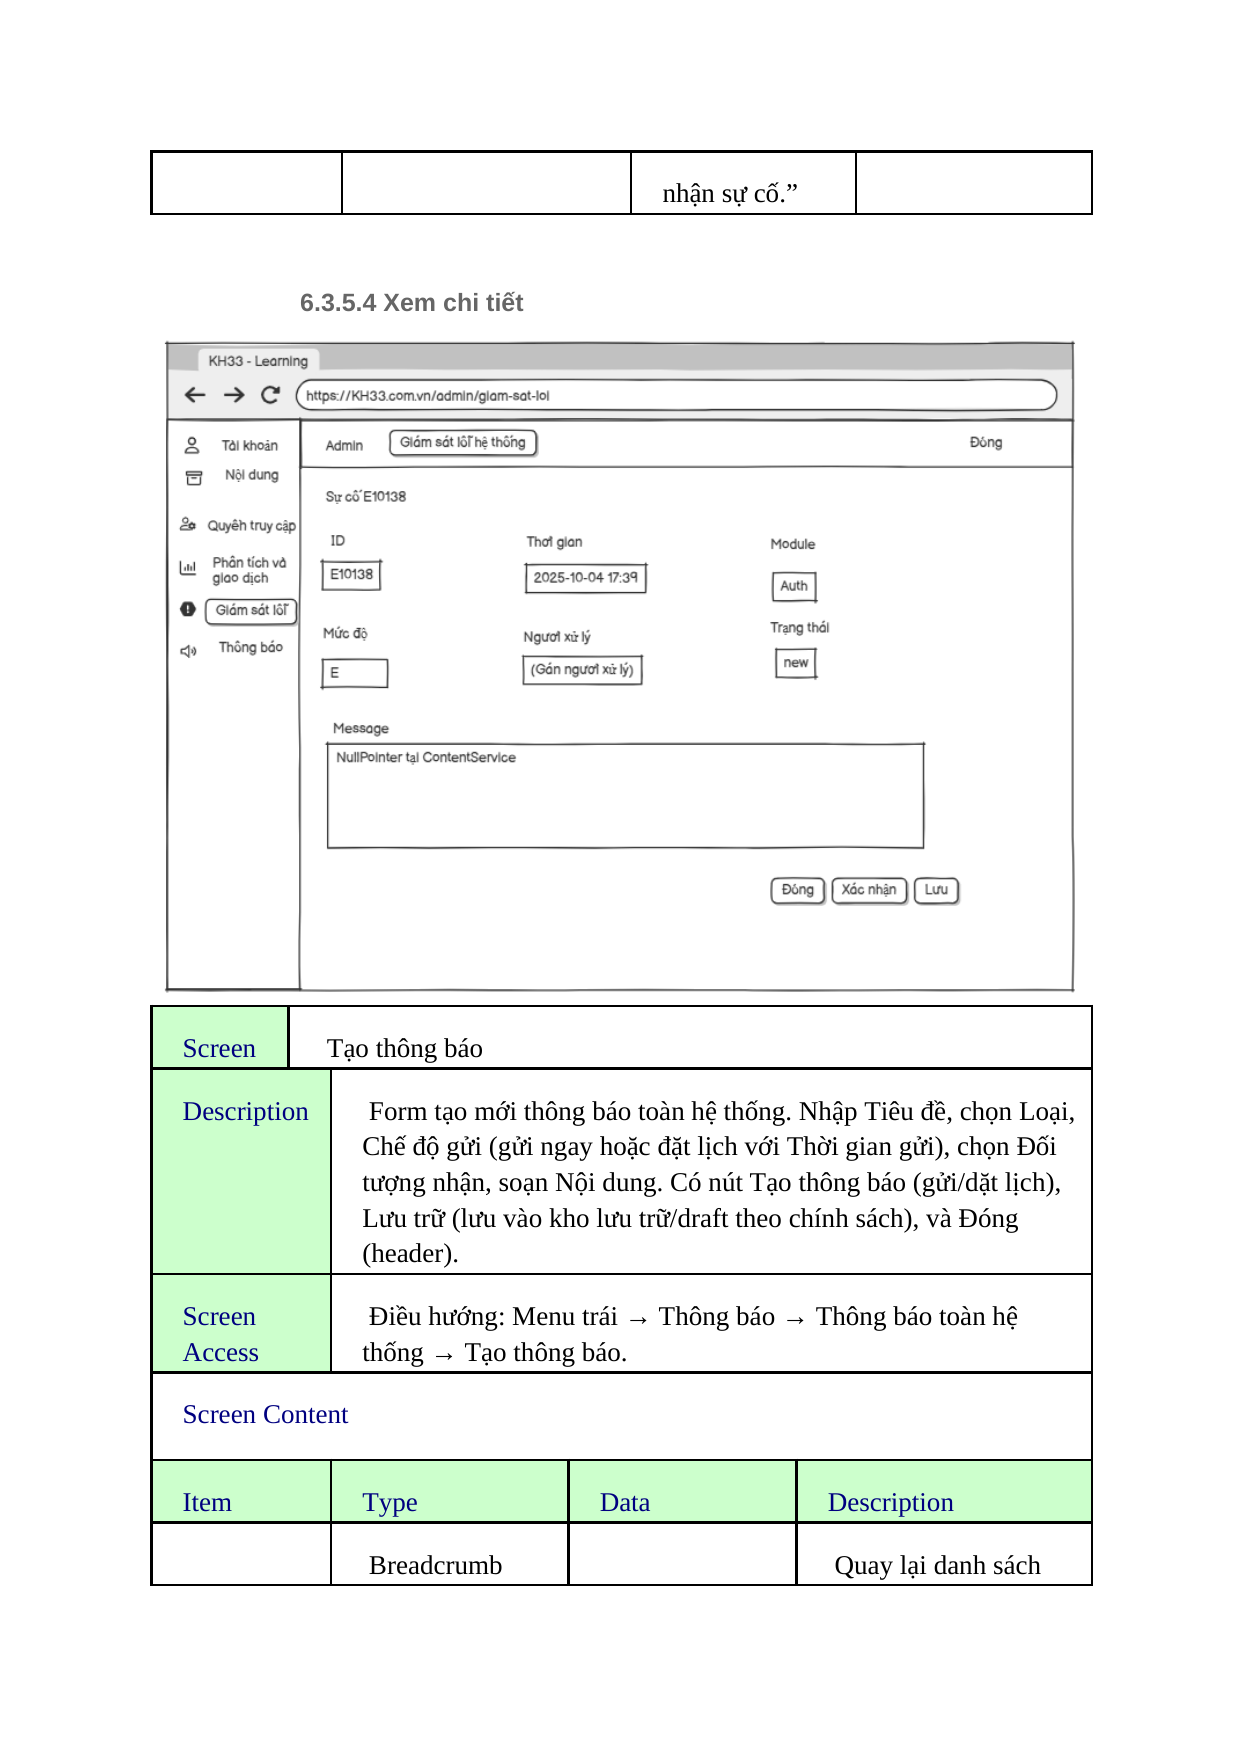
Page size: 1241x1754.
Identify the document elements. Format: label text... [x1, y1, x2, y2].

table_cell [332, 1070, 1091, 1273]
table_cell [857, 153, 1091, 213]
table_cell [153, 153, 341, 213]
picture [150, 329, 1091, 1001]
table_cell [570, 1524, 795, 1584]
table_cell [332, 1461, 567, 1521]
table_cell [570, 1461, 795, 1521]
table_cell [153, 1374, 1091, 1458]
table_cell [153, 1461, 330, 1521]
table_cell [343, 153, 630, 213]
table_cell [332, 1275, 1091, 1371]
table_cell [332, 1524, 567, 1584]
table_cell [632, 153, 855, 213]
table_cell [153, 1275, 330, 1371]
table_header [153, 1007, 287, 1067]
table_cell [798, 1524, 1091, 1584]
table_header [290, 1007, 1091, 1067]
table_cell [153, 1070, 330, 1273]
subtitle 6.3.5.4 Xem chi tiết [150, 288, 1090, 317]
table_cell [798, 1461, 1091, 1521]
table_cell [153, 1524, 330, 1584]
